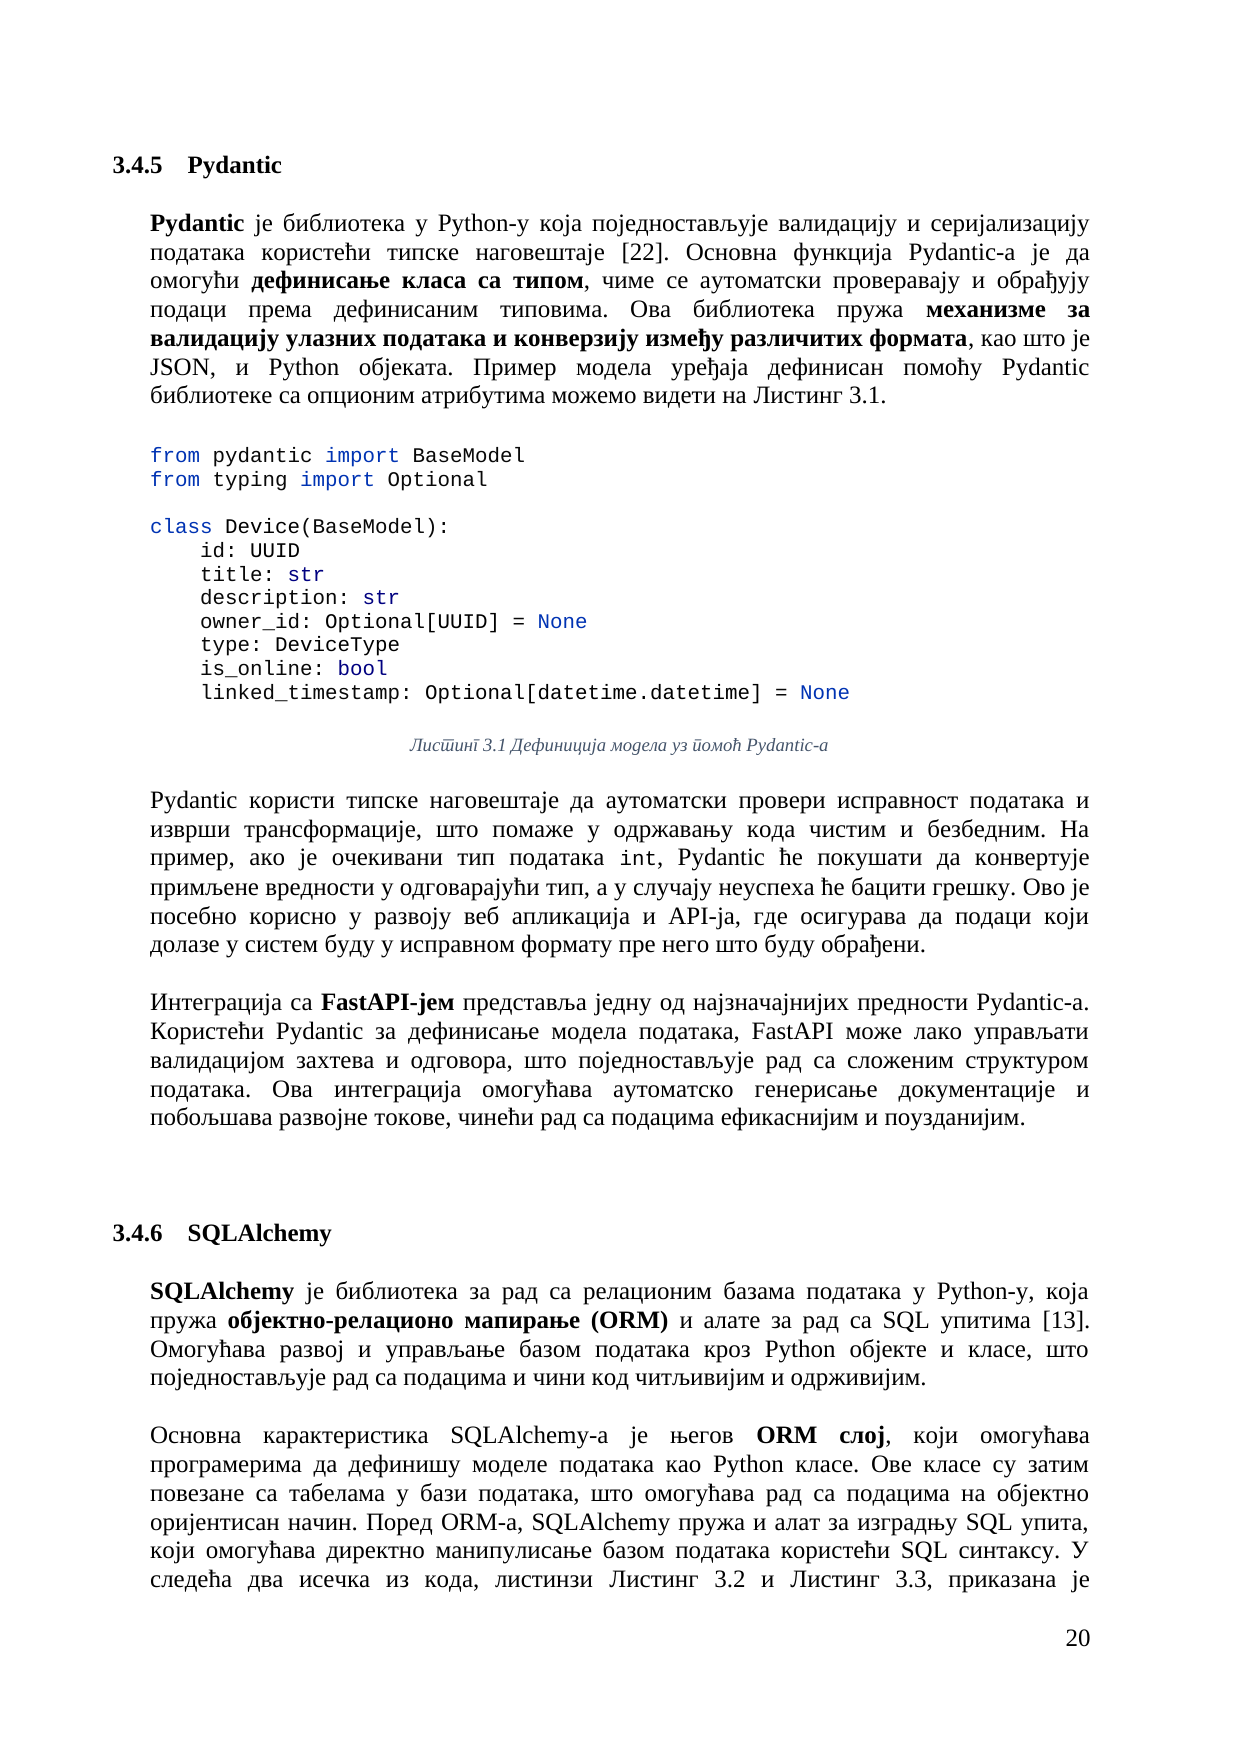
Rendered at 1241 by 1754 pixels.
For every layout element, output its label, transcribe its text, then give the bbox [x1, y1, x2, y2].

text Листинг 3.1 Дефиниција модела уз помоћ Pydantic-а [150, 734, 1090, 756]
subtitle SQLAlchemy [112, 1218, 1090, 1247]
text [150, 1420, 1090, 1593]
text Pydantic користи типске наговештаје да аутоматски провери исправност података и изврши трансформације, што помаже у одржавању кода чистим и безбедним. На пример, ако је очекивани тип података int, Pydantic ће покушати да конвертује примљене вредности у одговарајући тип, а у случају неуспеха ће бацити грешку. Ово је посебно корисно у развоју веб апликација и API-ја, где осигурава да подаци који долазе у систем буду у исправном формату пре него што буду обрађени. [150, 785, 1090, 958]
text Pydantic је библиотека у Python-у која поједностављује валидацију и серијализацију података користећи типске наговештаје [22]. Основна функција Pydantic-а је да омогући дефинисање класа са типом, чиме се аутоматски проверавају и обрађују подаци према дефинисаним типовима. Ова библиотека пружа механизме за валидацију улазних података и конверзију између различитих формата, као што је JSON, и Python објеката. Пример модела уређаја дефинисан помоћу Pydantic библиотеке са опционим атрибутима можемо видети на Листинг 3.1. [150, 208, 1090, 409]
text from pydantic import BaseModel from typing import Optional class Device(BaseModel): id: UUID title: str description: str owner_id: Optional[UUID] = None type: DeviceType is_online: bool linked_timestamp: Optional[datetime.datetime] = None [150, 422, 1090, 705]
text SQLAlchemy је библиотека за рад са релационим базама података у Python-у, која пружа објектно-релационо мапирање (ORM) и алате за рад са SQL упитима [13]. Омогућава развој и управљање базом података кроз Python објекте и класе, што поједностављује рад са подацима и чини код читљивијим и одрживијим. [150, 1276, 1090, 1391]
text Интеграција са FastAPI-јем представља једну од најзначајнијих предности Pydantic-а. Користећи Pydantic за дефинисање модела података, FastAPI може лако управљати валидацијом захтева и одговора, што поједностављује рад са сложеним структуром података. Ова интеграција омогућава аутоматско генерисање документације и побољшава развојне токове, чинећи рад са подацима ефикаснијим и поузданијим. [150, 987, 1090, 1131]
subtitle Pydantic [112, 150, 1090, 179]
